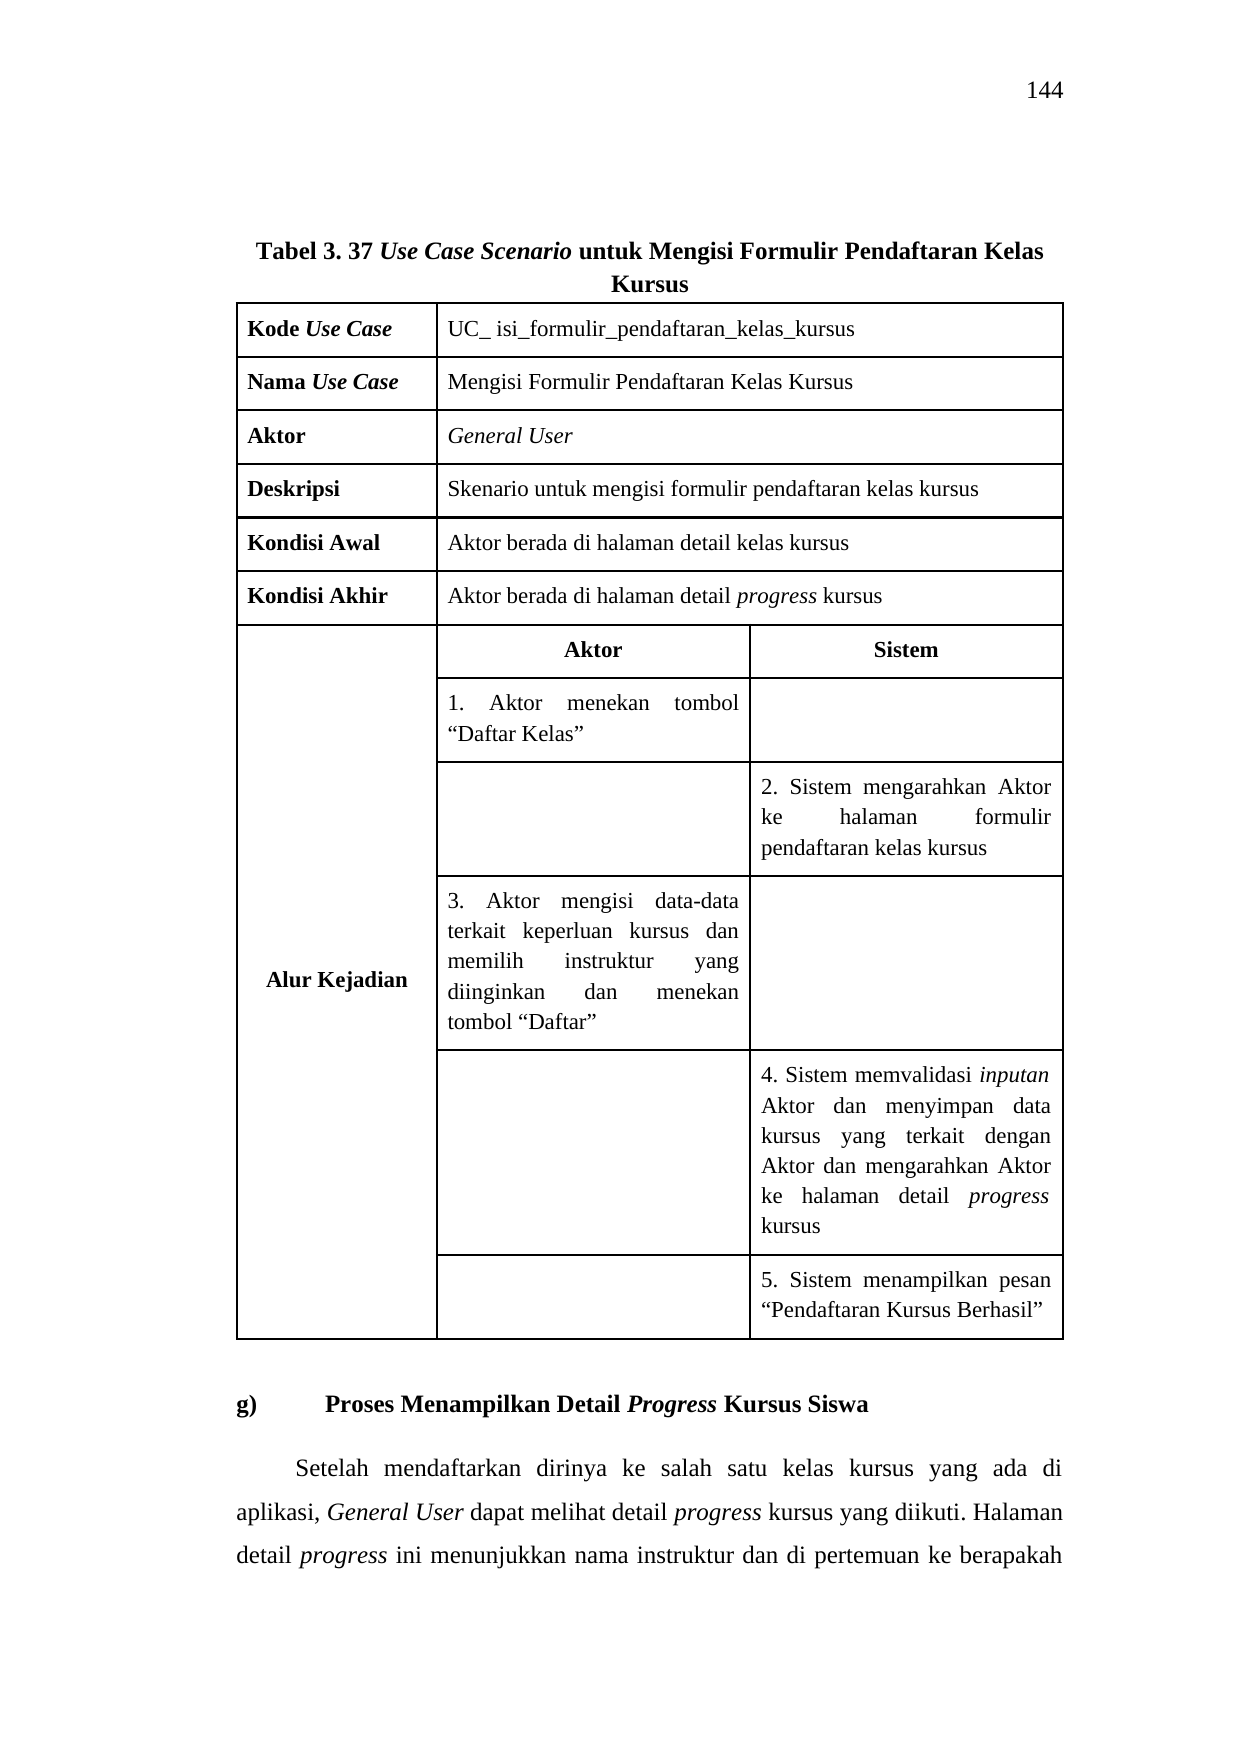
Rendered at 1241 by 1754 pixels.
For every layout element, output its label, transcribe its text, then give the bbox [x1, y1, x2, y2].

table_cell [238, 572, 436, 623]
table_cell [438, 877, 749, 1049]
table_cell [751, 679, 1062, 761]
text Tabel 3. Use Case Scenario untuk Mengisi Formulir Pendaftaran Kelas Kursus [236, 236, 1063, 298]
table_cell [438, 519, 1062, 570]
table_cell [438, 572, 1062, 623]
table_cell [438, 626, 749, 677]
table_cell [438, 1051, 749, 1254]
subtitle Proses Menampilkan Detail Progress Kursus Siswa [236, 1389, 1063, 1418]
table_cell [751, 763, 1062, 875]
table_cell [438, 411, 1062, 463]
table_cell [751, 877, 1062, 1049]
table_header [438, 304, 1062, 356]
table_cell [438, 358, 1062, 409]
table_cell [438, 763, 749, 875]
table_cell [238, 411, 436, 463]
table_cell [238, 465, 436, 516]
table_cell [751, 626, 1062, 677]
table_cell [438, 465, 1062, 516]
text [236, 1453, 1063, 1568]
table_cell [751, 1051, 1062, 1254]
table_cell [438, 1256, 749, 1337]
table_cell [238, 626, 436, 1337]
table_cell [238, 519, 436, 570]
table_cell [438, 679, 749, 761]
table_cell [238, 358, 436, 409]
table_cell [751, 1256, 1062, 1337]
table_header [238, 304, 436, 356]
